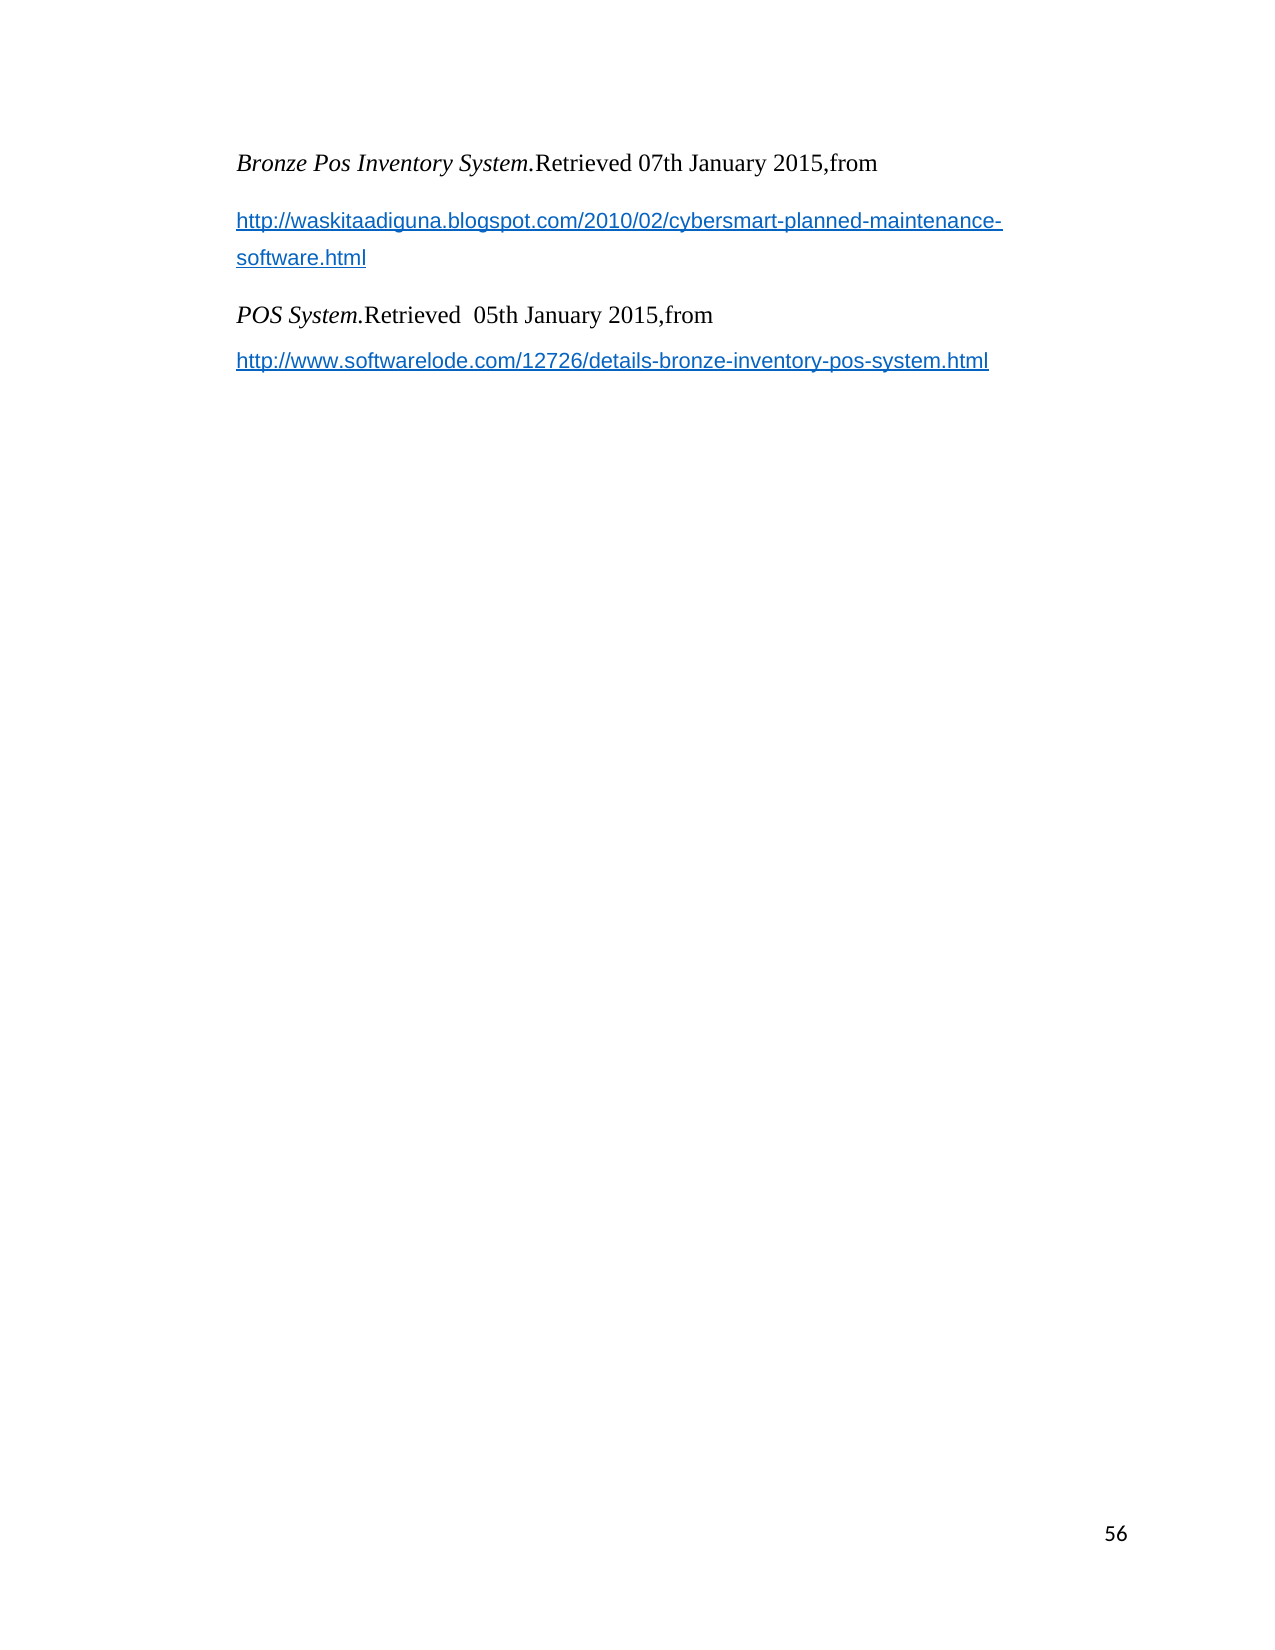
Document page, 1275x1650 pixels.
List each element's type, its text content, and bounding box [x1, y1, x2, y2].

text POS System.Retrieved 05th January 2015,from [236, 300, 1127, 328]
text http://www.softwarelode.com/12726/details-bronze-inventory-pos-system.html [236, 347, 1127, 373]
text Bronze Pos Inventory System.Retrieved 07th January 2015,from [236, 148, 1127, 176]
text http://waskitaadiguna.blogspot.com/2010/02/cybersmart-planned-maintenance-software.html [236, 207, 1127, 271]
